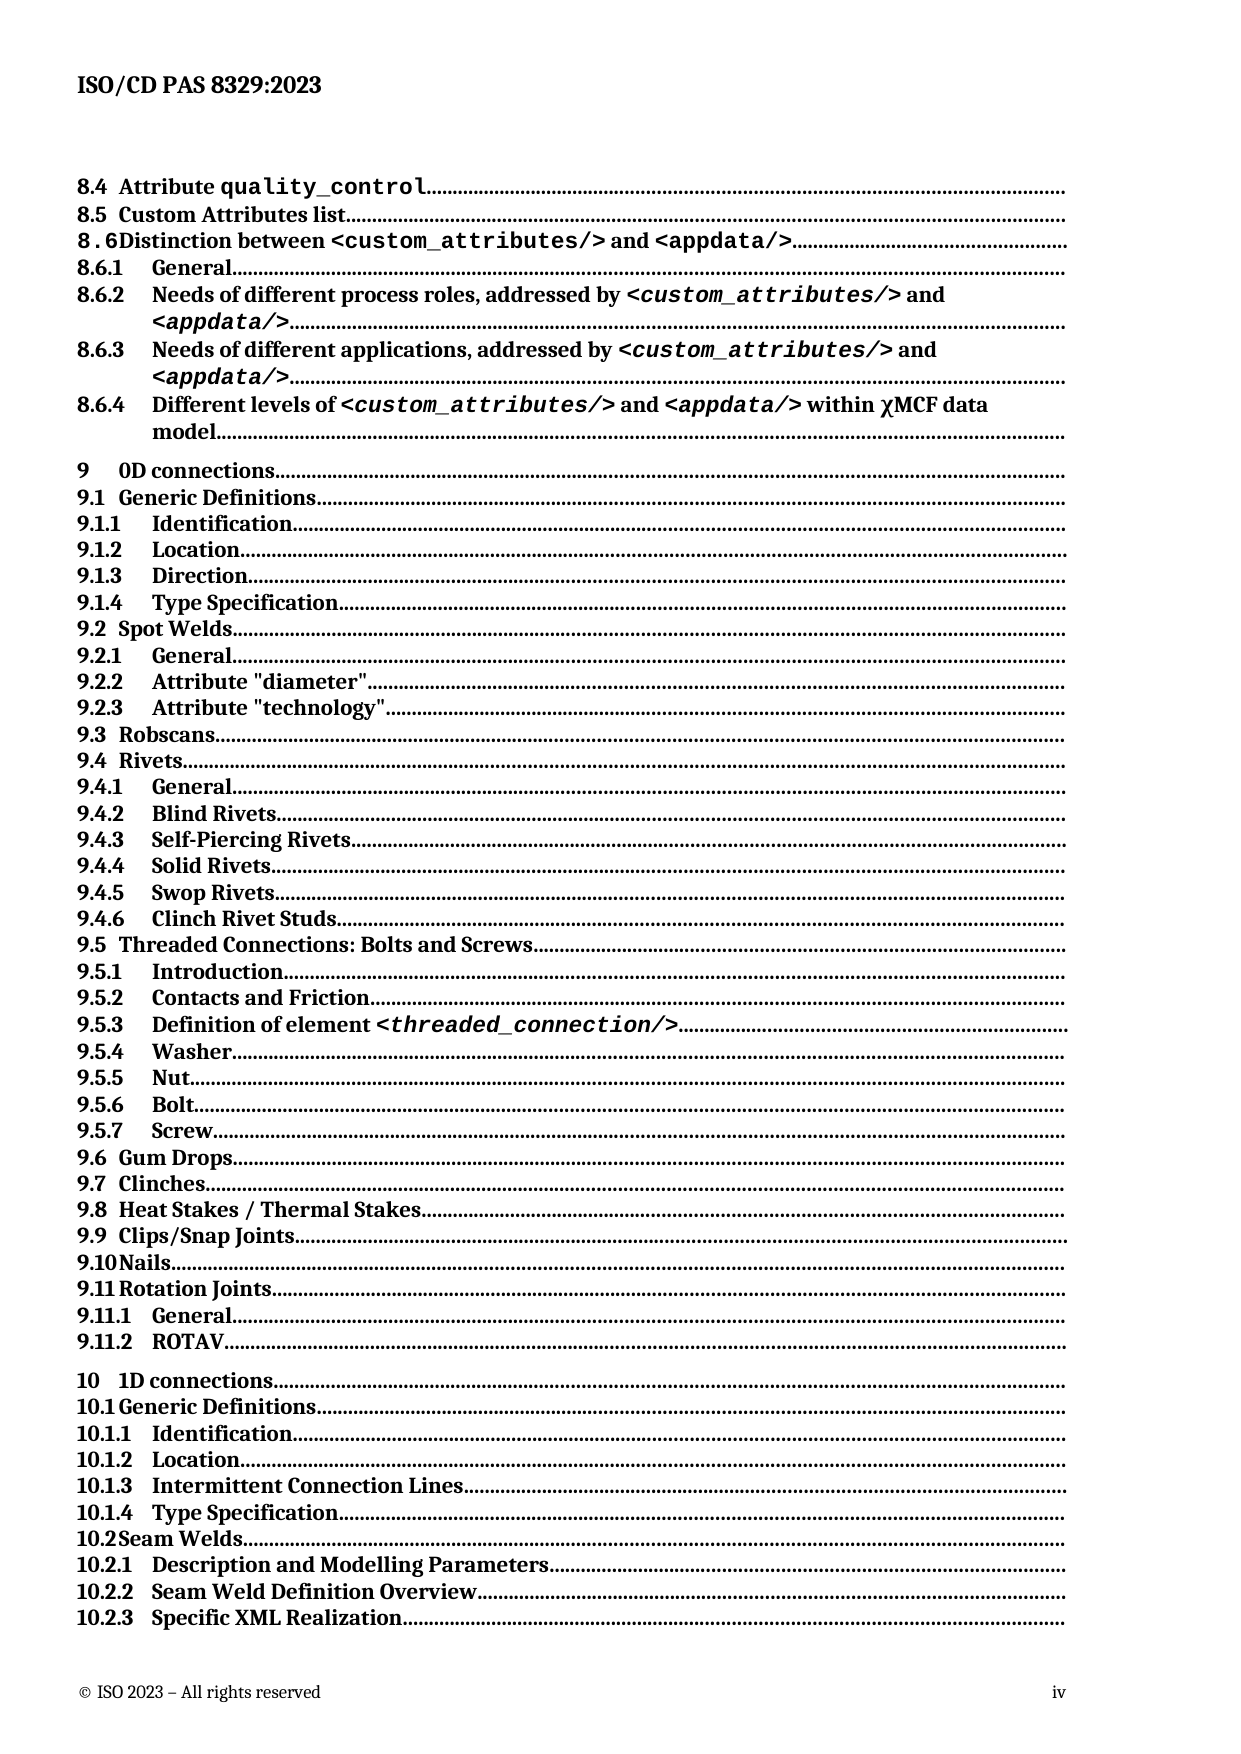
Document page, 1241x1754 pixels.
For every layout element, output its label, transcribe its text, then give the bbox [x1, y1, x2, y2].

text 9.5.4 Washer 54 [77, 1039, 1040, 1065]
text 9.4.3 Self-Piercing Rivets 41 [77, 827, 1040, 853]
text 9.5.6 Bolt 56 [77, 1092, 1040, 1118]
text 9.1.3 Direction 32 [77, 563, 1040, 590]
text 9.11.1 General 76 [77, 1302, 1040, 1329]
text 10.2 Seam Welds 87 [77, 1526, 1040, 1552]
text 9.7 Clinches 66 [77, 1171, 1040, 1197]
text 9.9 Clips/Snap Joints 71 [77, 1223, 1040, 1250]
text 10.1 Generic Definitions 79 [77, 1394, 1040, 1420]
text 9.5.7 Screw 62 [77, 1118, 1040, 1144]
text 9.5.3 Definition of element <threaded_connection/> 51 [77, 1011, 1040, 1039]
text 10.1.3 Intermittent Connection Lines 81 [77, 1473, 1040, 1499]
text 8.6 Distinction between <custom_attributes/> and <appdata/> 29 [77, 228, 1040, 255]
text 8.5 Custom Attributes list 24 [77, 201, 1040, 228]
text 9.5.5 Nut 55 [77, 1065, 1040, 1092]
text 10.2.2 Seam Weld Definition Overview 87 [77, 1578, 1040, 1605]
text 9.1.4 Type Specification 33 [77, 590, 1040, 616]
text 9.2 Spot Welds 33 [77, 616, 1040, 642]
text 8.6.3 Needs of different applications, addressed by <custom_attributes/> and <appdata/> 29 [77, 337, 1040, 392]
text 9.2.3 Attribute "technology" 34 [77, 695, 1040, 721]
text 8.6.1 General 29 [77, 255, 1040, 282]
text 10.1.2 Location 79 [77, 1447, 1040, 1473]
text 9.3 Robscans 34 [77, 721, 1040, 748]
text 9.10 Nails 74 [77, 1250, 1040, 1276]
text 9.2.1 General 33 [77, 642, 1040, 669]
text 9.4 Rivets 37 [77, 748, 1040, 774]
text 9.1.1 Identification 30 [77, 511, 1040, 537]
text 9.2.2 Attribute "diameter" 34 [77, 669, 1040, 695]
text 10 1D connections 79 [77, 1368, 1040, 1394]
text 8.4 Attribute quality_control 24 [77, 174, 1040, 201]
text 9.1 Generic Definitions 30 [77, 484, 1040, 511]
text 9.1.2 Location 31 [77, 537, 1040, 563]
text 10.2.1 Description and Modelling Parameters 87 [77, 1552, 1040, 1578]
text 9.6 Gum Drops 65 [77, 1144, 1040, 1171]
text 10.2.3 Specific XML Realization 89 [77, 1605, 1040, 1631]
text 9.5.1 Introduction 47 [77, 959, 1040, 985]
text 9.8 Heat Stakes / Thermal Stakes 68 [77, 1197, 1040, 1223]
text 8.6.4 Different levels of <custom_attributes/> and <appdata/> within χMCF data model 30 [77, 392, 1040, 445]
text 9.4.4 Solid Rivets 43 [77, 853, 1040, 879]
text 9 0D connections 30 [77, 458, 1040, 484]
text 9.5 Threaded Connections: Bolts and Screws 47 [77, 932, 1040, 959]
text 9.4.1 General 37 [77, 774, 1040, 801]
text 9.4.6 Clinch Rivet Studs 46 [77, 906, 1040, 932]
text 9.5.2 Contacts and Friction 49 [77, 985, 1040, 1011]
text 9.4.2 Blind Rivets 39 [77, 801, 1040, 827]
text 9.11.2 ROTAV 77 [77, 1329, 1040, 1355]
text 10.1.1 Identification 79 [77, 1420, 1040, 1447]
text 9.4.5 Swop Rivets 45 [77, 879, 1040, 906]
text 8.6.2 Needs of different process roles, addressed by <custom_attributes/> and <appdata/> 29 [77, 282, 1040, 337]
text 10.1.4 Type Specification 86 [77, 1499, 1040, 1526]
text 9.11 Rotation Joints 76 [77, 1276, 1040, 1302]
